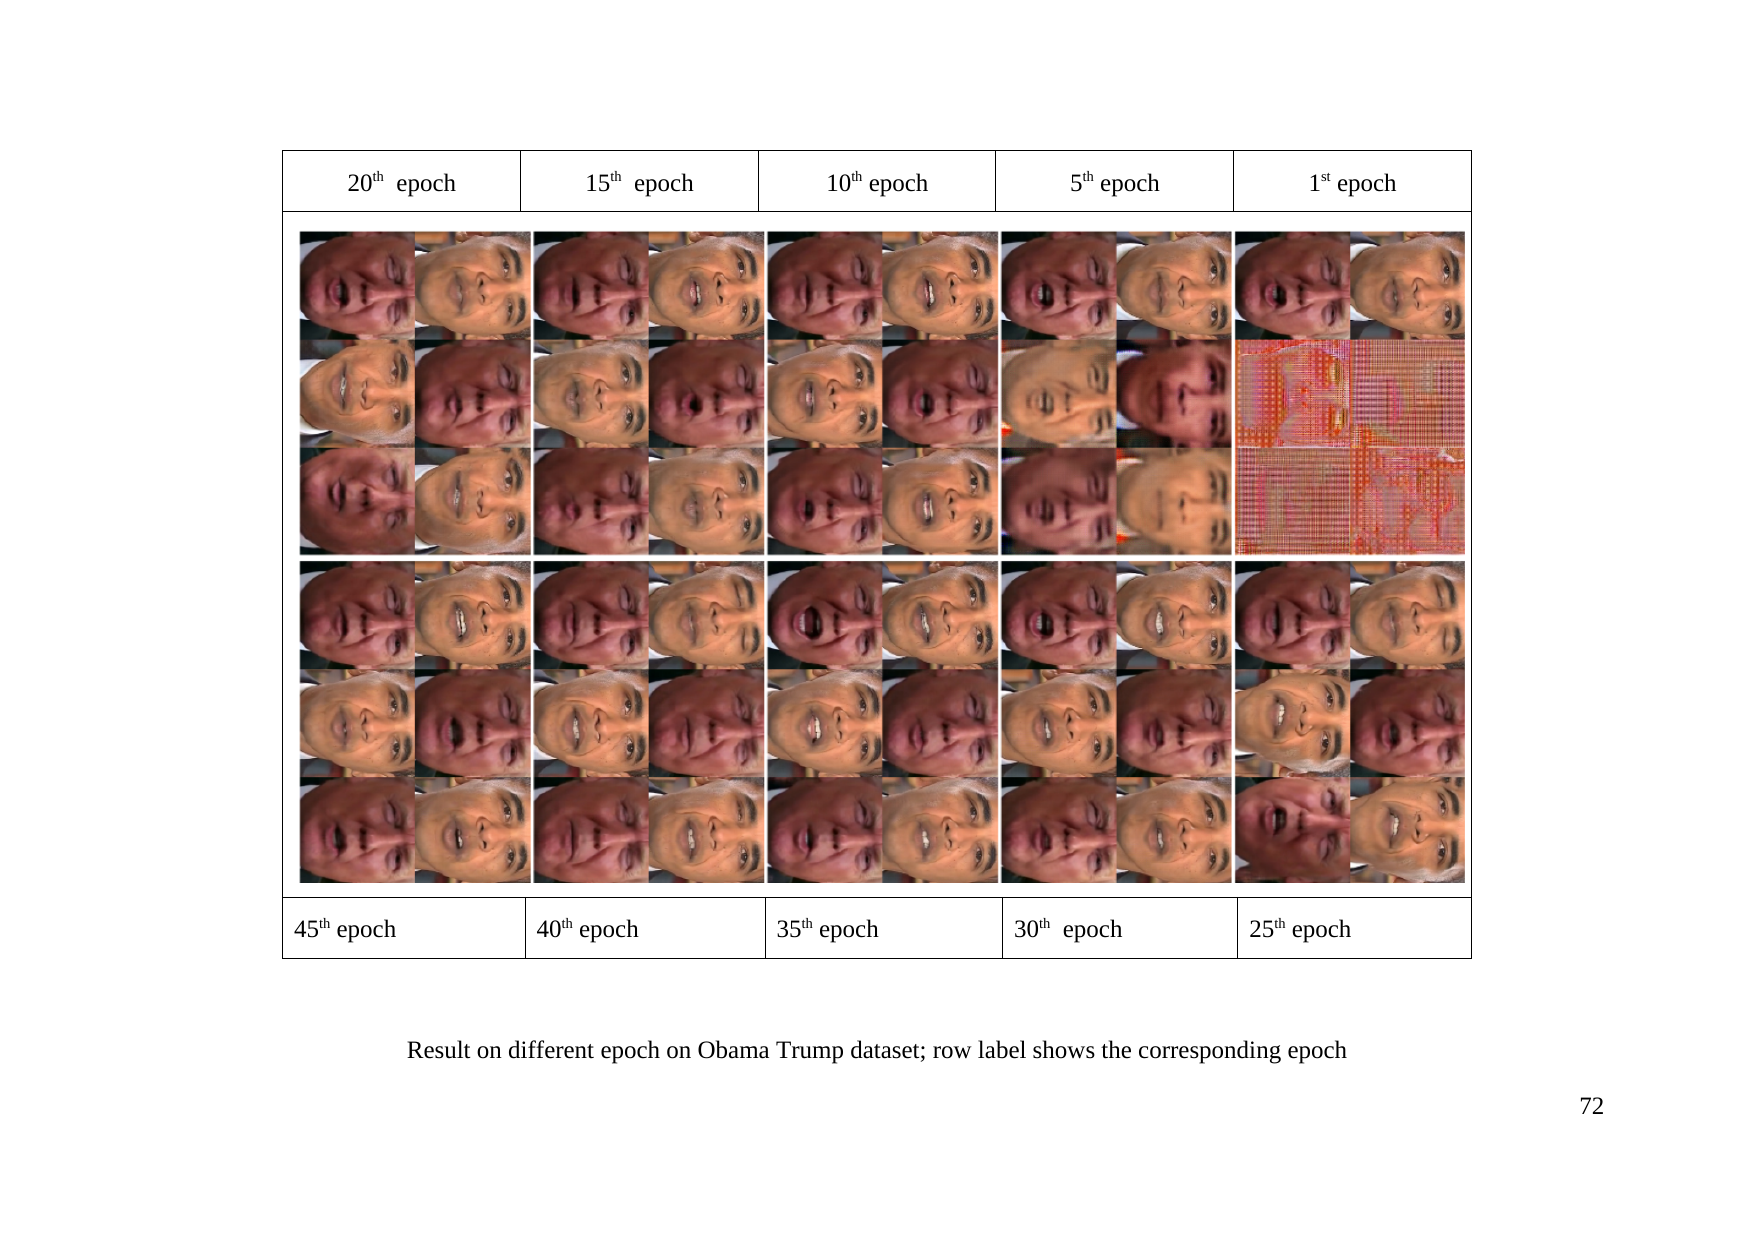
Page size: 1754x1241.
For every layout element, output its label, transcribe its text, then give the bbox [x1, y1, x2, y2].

table_header 5th epoch [996, 151, 1233, 211]
table_cell 35th epoch [766, 898, 1002, 958]
table_cell [283, 212, 1471, 897]
table_cell 25th epoch [1238, 898, 1471, 958]
table_cell 45th epoch [283, 898, 525, 958]
table_cell 30th epoch [1003, 898, 1237, 958]
table_header 20th epoch [283, 151, 520, 211]
table_header 10th epoch [759, 151, 995, 211]
table_cell 40th epoch [526, 898, 765, 958]
table_header 1st epoch [1234, 151, 1471, 211]
picture [300, 231, 1464, 883]
text Result on different epoch on Obama Trump dataset; row label shows the corresponding epoch [150, 1035, 1604, 1064]
table_header 15th epoch [521, 151, 758, 211]
